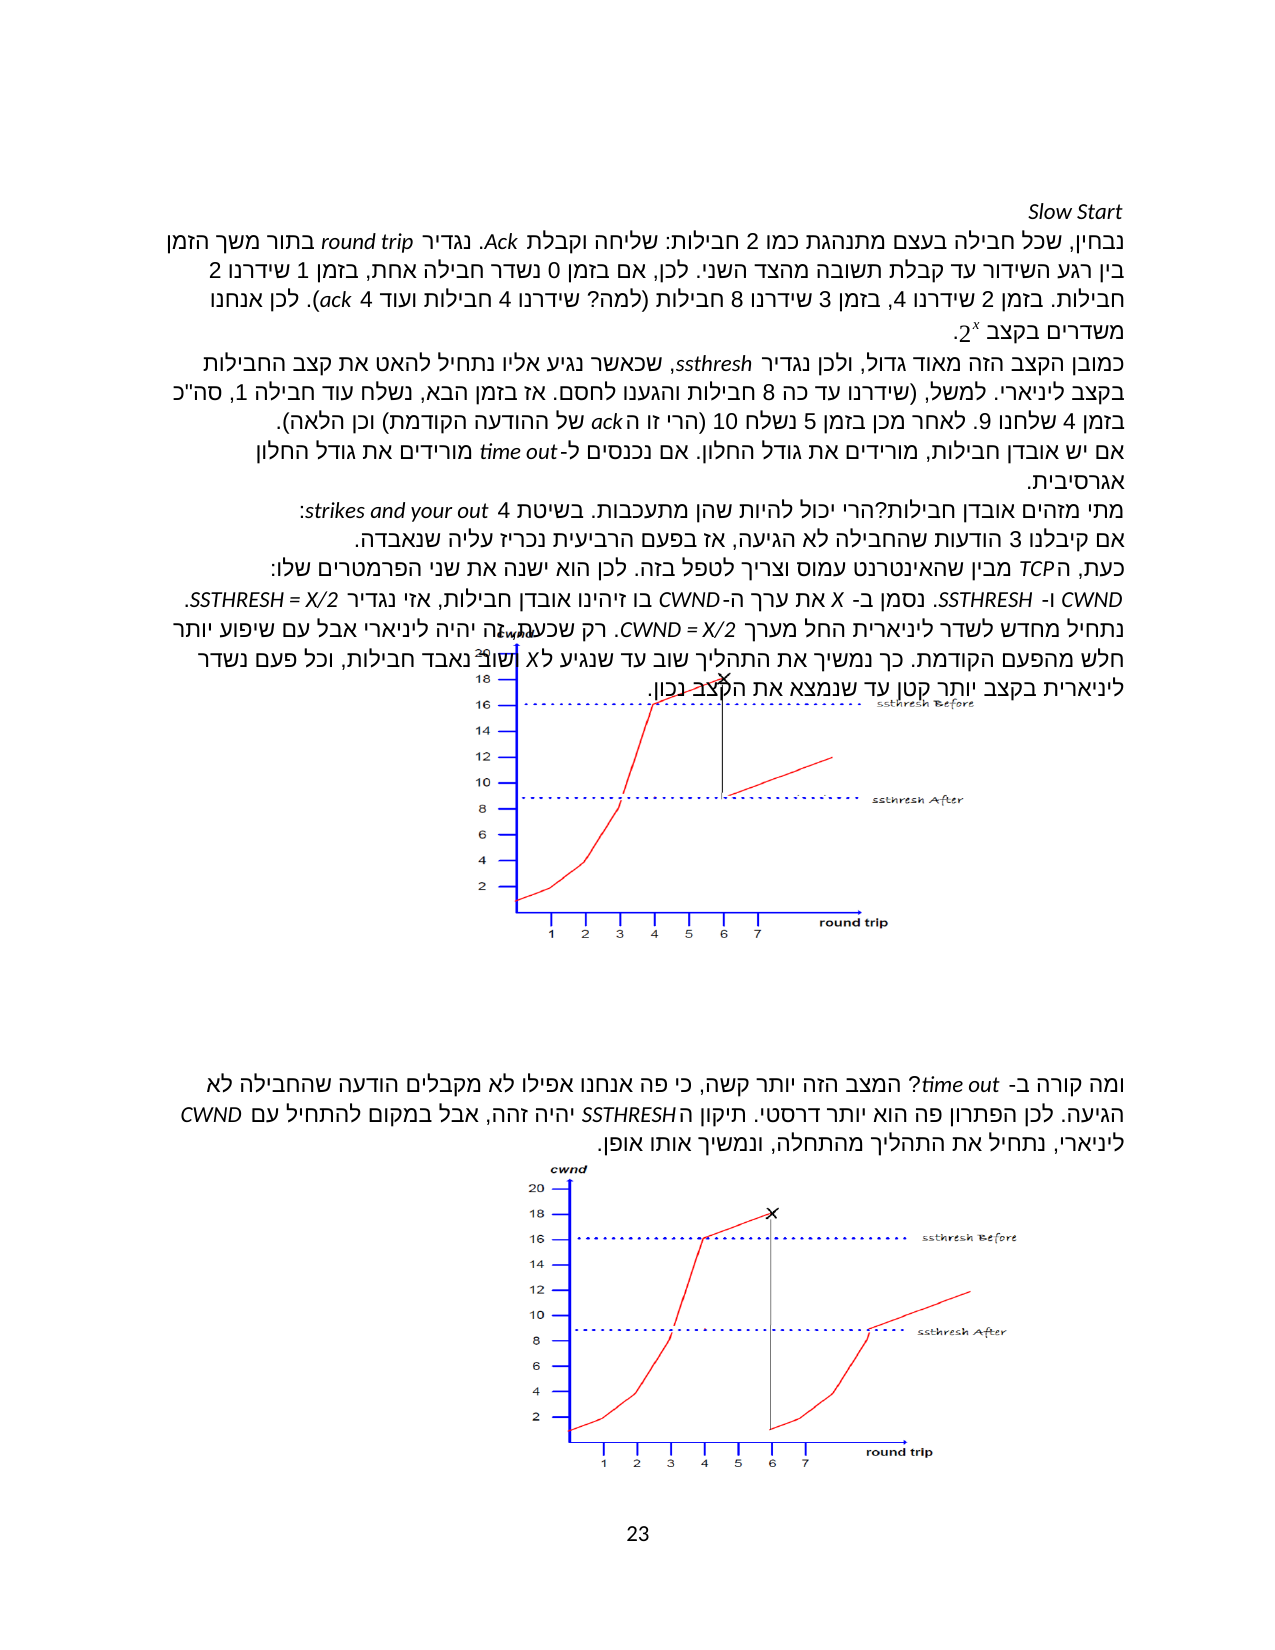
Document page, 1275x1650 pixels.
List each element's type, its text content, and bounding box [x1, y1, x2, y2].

picture [516, 1301, 1033, 1471]
text Slow Start נבחין, שכל חבילה בעצם מתנהגת כמו 2 חבילות: שליחה וקבלת Ack. נגדיר round trip בתור משך הזמן בין רגע השידור עד קבלת תשובה מהצד השני. לכן, אם בזמן 0 נשדר חבילה אחת, בזמן 1 שידרנו 2 חבילות. בזמן 2 שידרנו 4, בזמן 3 שידרנו 8 חבילות (למה? שידרנו 4 חבילות ועוד 4 ack). לכן אנחנו משדרים בקצב . כמובן הקצב הזה מאוד גדול, ולכן נגדיר ssthresh, שכאשר נגיע אליו נתחיל להאט את קצב החבילות בקצב ליניארי. למשל, (שידרנו עד כה 8 חבילות והגענו לחסם. אז בזמן הבא, נשלח עוד חבילה 1, סה"כ בזמן 4 שלחנו 9. לאחר מכן בזמן 5 נשלח 10 (הרי זו הack של ההודעה הקודמת) וכן הלאה). אם יש אובדן חבילות, מורידים את גודל החלון. אם נכנסים ל-time out מורידים את גודל החלון אגרסיבית. מתי מזהים אובדן חבילות?הרי יכול להיות שהן מתעכבות. בשיטת 4 strikes and your out: אם קיבלנו 3 הודעות שהחבילה לא הגיעה, אז בפעם הרביעית נכריז עליה שנאבדה. כעת, הTCP מבין שהאינטרנט עמוס וצריך לטפל בזה. לכן הוא ישנה את שני הפרמטרים שלו: CWND ו- SSTHRESH. נסמן ב- X את ערך ה-CWND בו זיהינו אובדן חבילות, אזי נגדיר SSTHRESH = X/2. נתחיל מחדש לשדר ליניארית החל מערך CWND = X/2. רק שכעת, זה יהיה ליניארי אבל עם שיפוע יותר חלש מהפעם הקודמת. כך נמשיך את התהליך שוב עד שנגיע לX ושוב נאבד חבילות, וכל פעם נשדר ליניארית בקצב יותר קטן עד שנמצא את הקצב נכון. [150, 197, 1125, 817]
picture [455, 817, 1000, 959]
text ומה קורה ב- time out? המצב הזה יותר קשה, כי פה אנחנו אפילו לא מקבלים הודעה שהחבילה לא הגיעה. לכן הפתרון פה הוא יותר דרסטי. תיקון הSSTHRESH יהיה זהה, אבל במקום להתחיל עם CWND ליניארי, נתחיל את התהליך מהתחלה, ונמשיך אותו אופן. [150, 1070, 1125, 1301]
